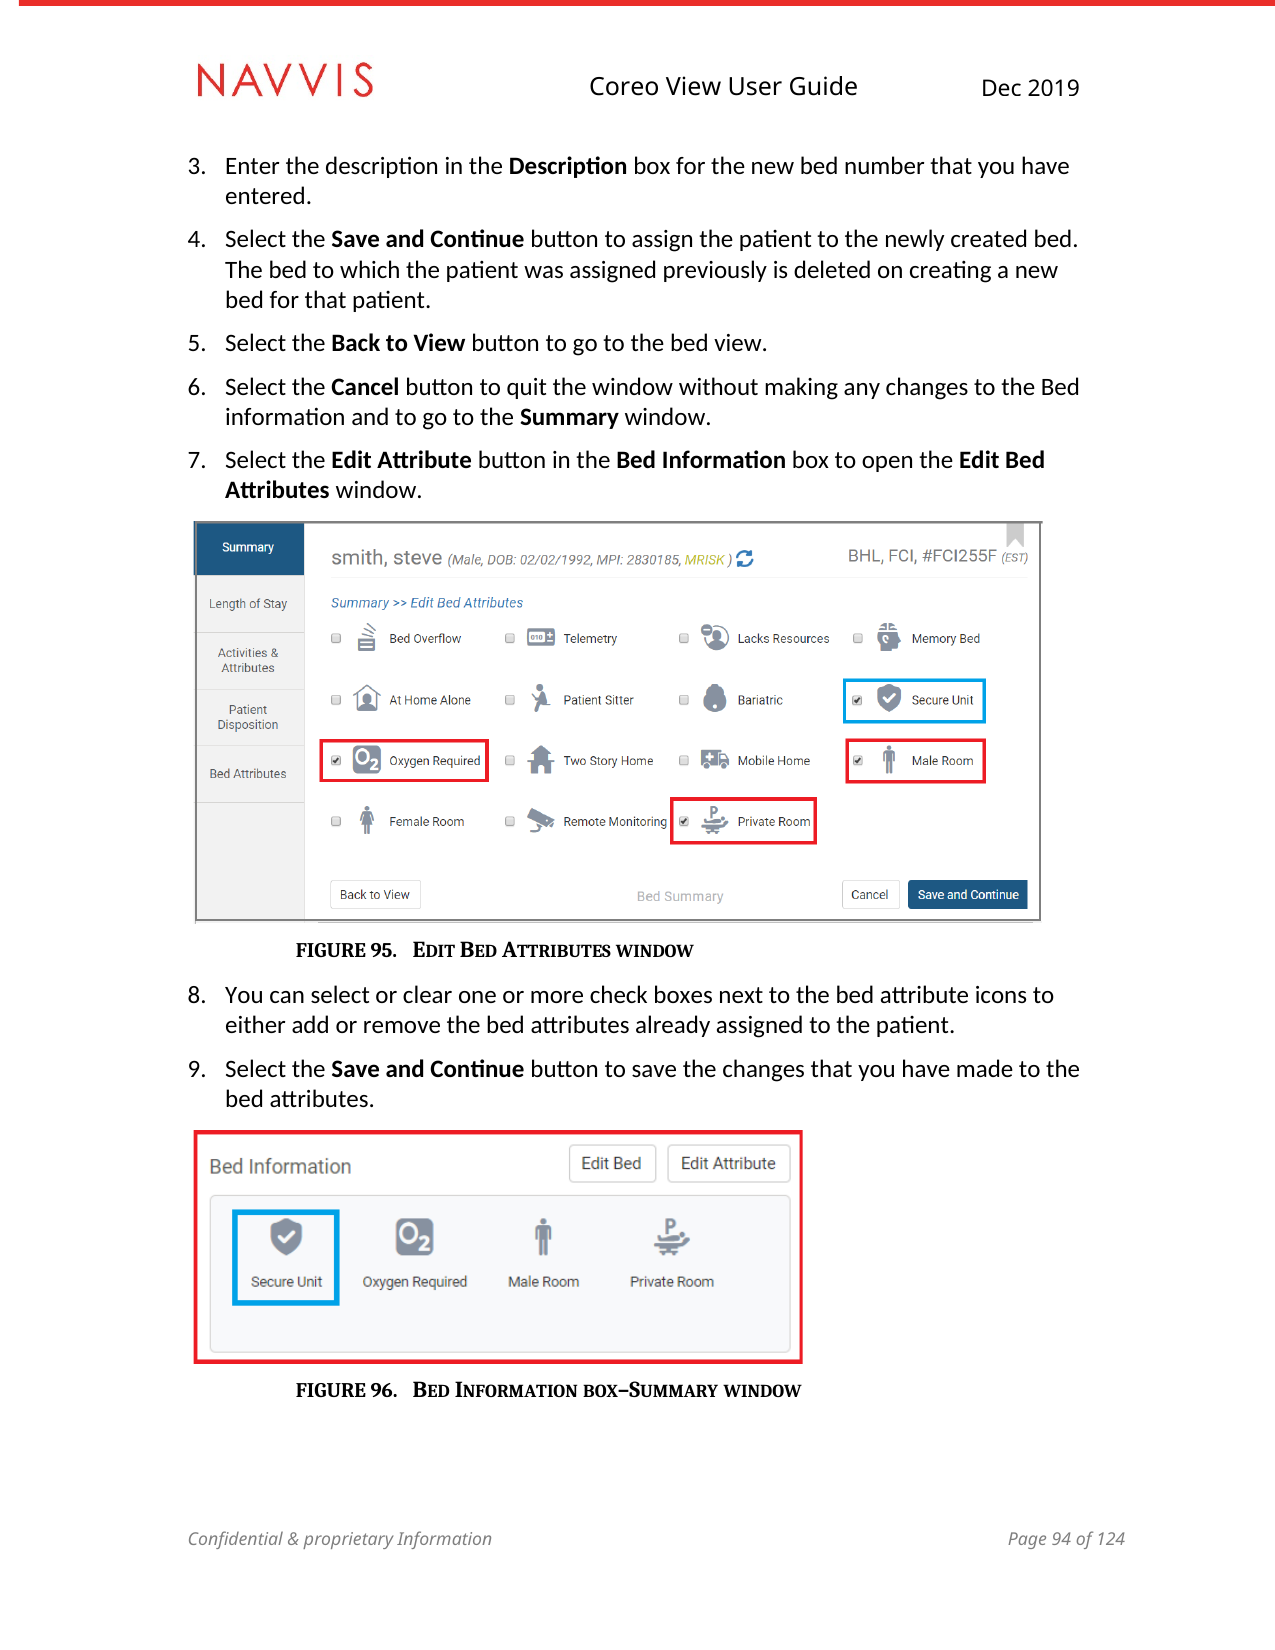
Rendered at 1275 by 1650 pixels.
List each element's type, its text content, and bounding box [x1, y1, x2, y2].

list Select the Save and Continue button to save the changes that you have made to the bed attributes. [187, 1053, 1087, 1114]
text Bed Information box–Summary window [296, 1377, 1087, 1403]
text Edit Bed Attributes window [296, 936, 1087, 963]
picture [193, 521, 1043, 924]
list Select the Cancel button to quit the window without making any changes to the Bed information and to go to the Summary window. [187, 371, 1087, 432]
list Select the Edit Attribute button in the Bed Information box to open the Edit Bed Attributes window. [187, 444, 1087, 505]
picture [193, 1130, 803, 1364]
picture [187, 55, 383, 104]
list Select the Back to View button to go to the bed view. [187, 328, 1087, 358]
list Enter the description in the Description box for the new bed number that you have entered. [187, 150, 1087, 211]
list You can select or clear one or more check boxes next to the bed attribute icons to either add or remove the bed attributes already assigned to the patient. [187, 979, 1087, 1040]
list Select the Save and Continue button to assign the patient to the newly created bed. The bed to which the patient was assigned previously is deleted on creating a new bed for that patient. [187, 223, 1087, 315]
